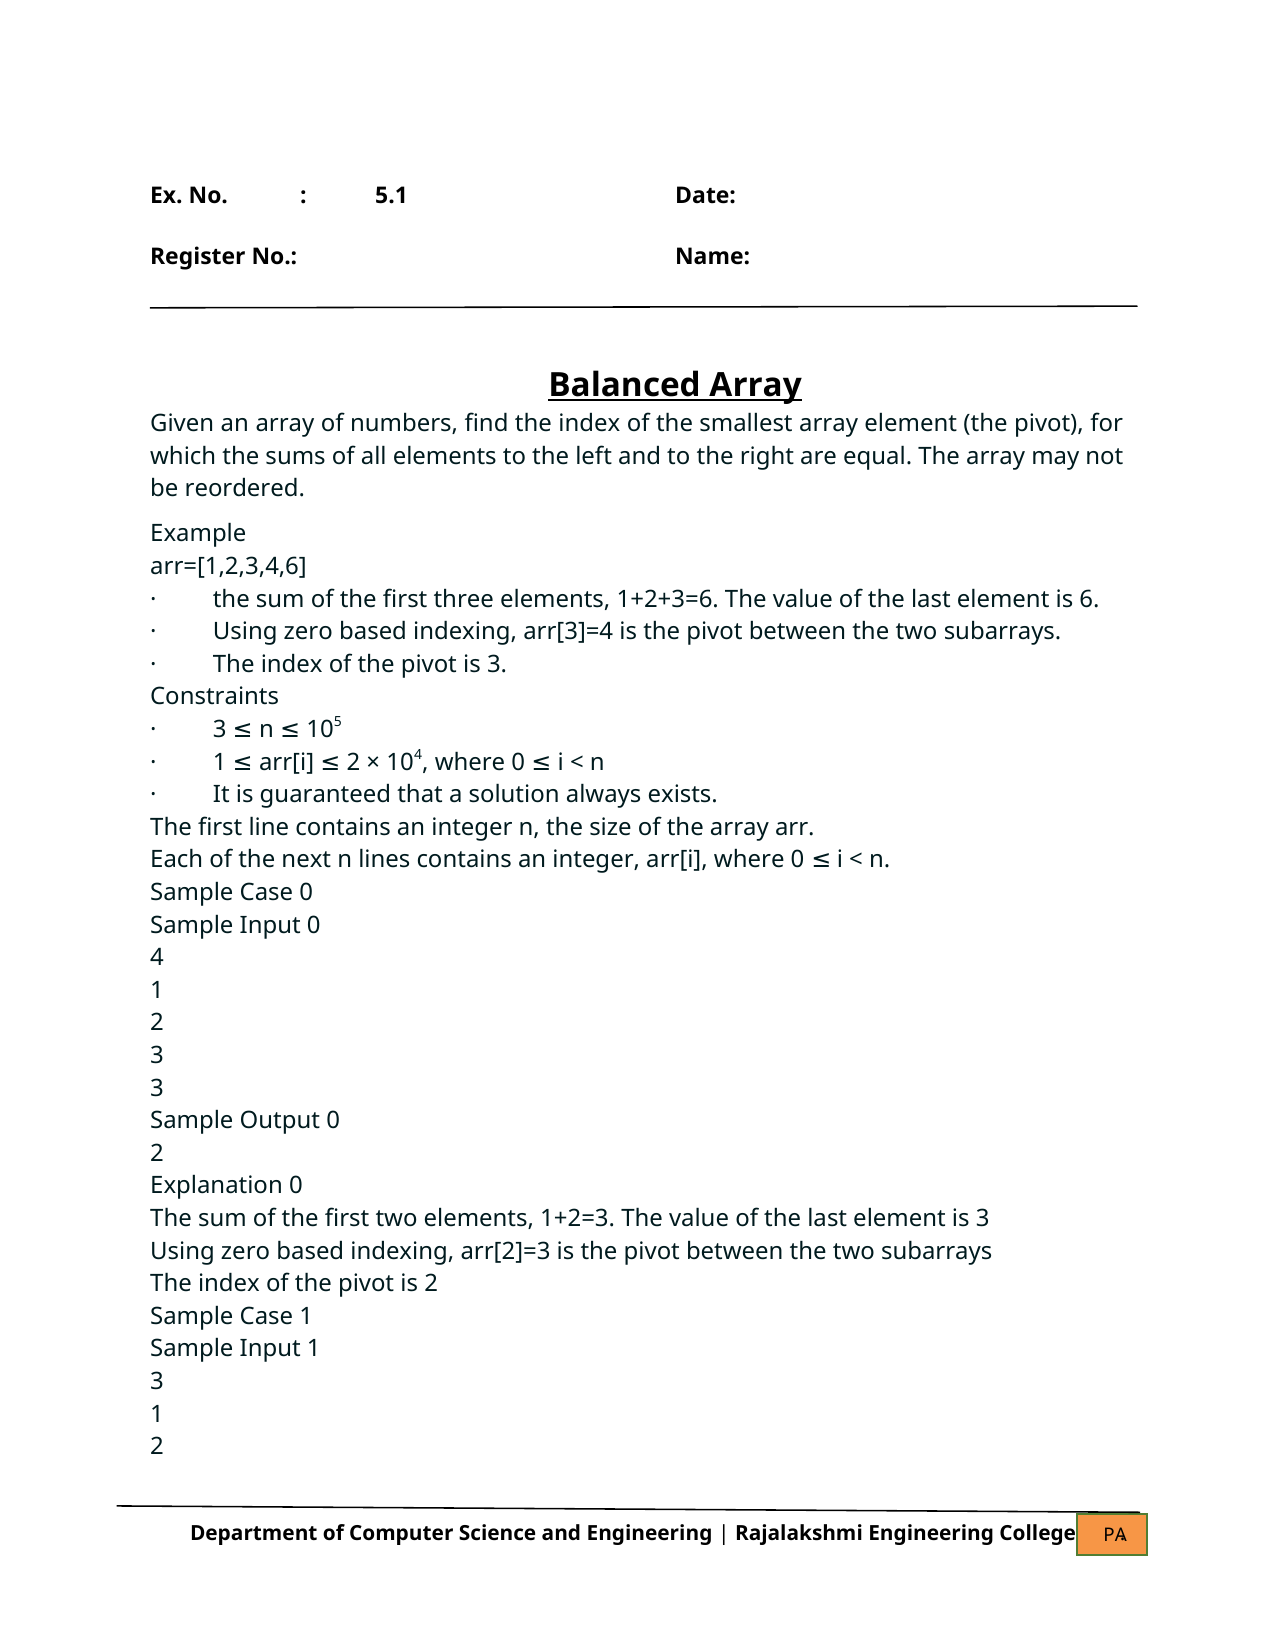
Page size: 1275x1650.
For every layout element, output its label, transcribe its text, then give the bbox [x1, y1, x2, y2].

text 3 [150, 1070, 1125, 1103]
text Sample Case 1 [150, 1299, 1125, 1331]
text Balanced Array [225, 360, 1125, 406]
text The sum of the first two elements, 1+2=3. The value of the last element is 3 [150, 1201, 1125, 1233]
text Constraints [150, 679, 1125, 712]
text The index of the pivot is 2 [150, 1266, 1125, 1299]
text 4 [150, 940, 1125, 973]
text 2 [150, 1136, 1125, 1168]
text 1 [150, 1396, 1125, 1429]
text arr=[1,2,3,4,6] [150, 549, 1125, 581]
text Ex. No. : 5.1 Date: [150, 179, 1125, 210]
text The first line contains an integer n, the size of the array arr. [150, 809, 1125, 842]
text · 3 ≤ n ≤ 105 [150, 712, 1125, 744]
text · It is guaranteed that a solution always exists. [150, 777, 1125, 809]
text Example [150, 516, 1125, 549]
text 3 [150, 1038, 1125, 1070]
text · The index of the pivot is 3. [150, 647, 1125, 679]
text Sample Input 1 [150, 1331, 1125, 1364]
text 2 [150, 1429, 1125, 1462]
text Given an array of numbers, find the index of the smallest array element (the pivot), for which the sums of all elements to the left and to the right are equal. The array may not be reordered. [150, 406, 1125, 504]
text Sample Case 0 [150, 875, 1125, 907]
text Sample Input 0 [150, 907, 1125, 940]
text 2 [150, 1005, 1125, 1038]
text · the sum of the first three elements, 1+2+3=6. The value of the last element is 6. [150, 581, 1125, 614]
text · Using zero based indexing, arr[3]=4 is the pivot between the two subarrays. [150, 614, 1125, 647]
text Register No.: Name: [150, 239, 1125, 271]
text 3 [150, 1364, 1125, 1396]
text Sample Output 0 [150, 1103, 1125, 1136]
text 1 [150, 973, 1125, 1005]
text Each of the next n lines contains an integer, arr[i], where 0 ≤ i < n. [150, 842, 1125, 875]
text Using zero based indexing, arr[2]=3 is the pivot between the two subarrays [150, 1233, 1125, 1266]
text · 1 ≤ arr[i] ≤ 2 × 104, where 0 ≤ i < n [150, 744, 1125, 777]
text Explanation 0 [150, 1168, 1125, 1201]
